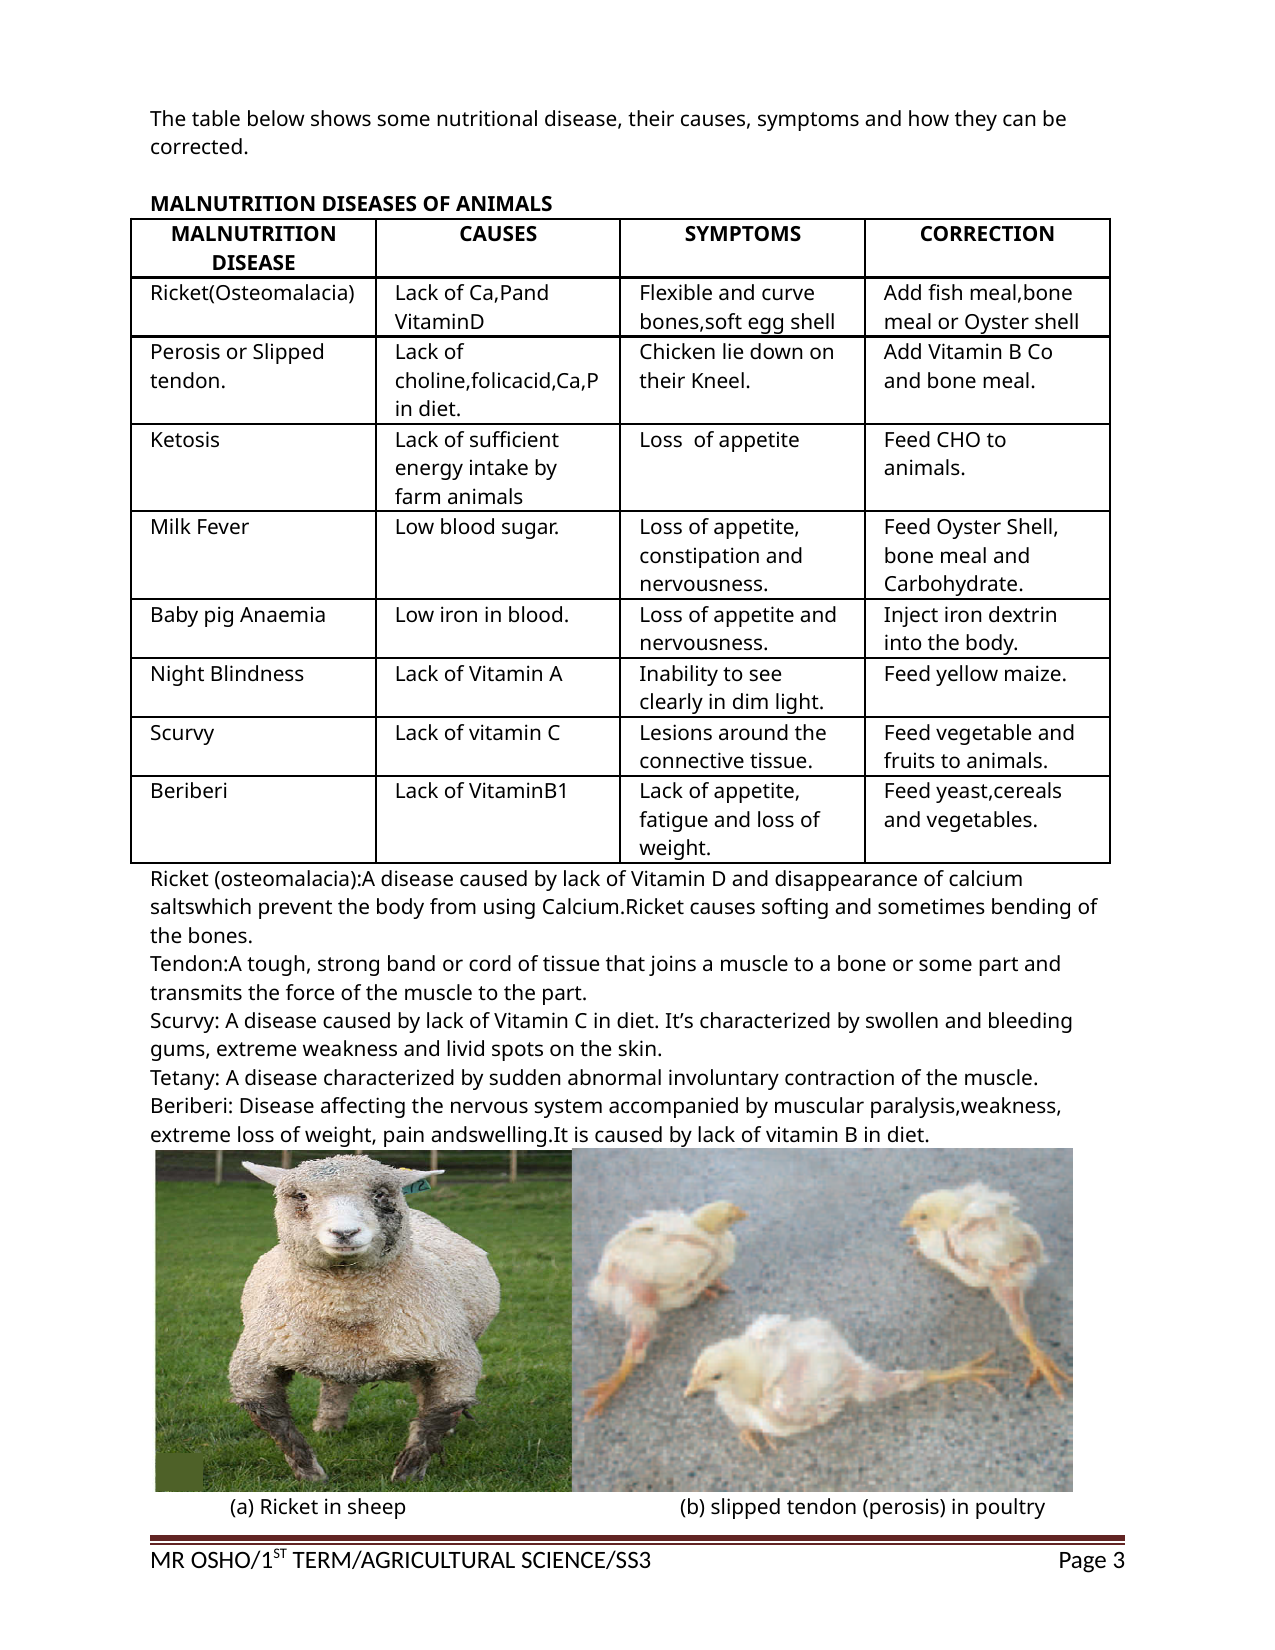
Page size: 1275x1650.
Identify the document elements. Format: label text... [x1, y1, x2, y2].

table_cell Lack of appetite, fatigue and loss of weight. [621, 777, 864, 862]
table_cell Lack of sufficient energy intake by farm animals [377, 425, 619, 510]
table_cell Loss of appetite [621, 425, 864, 510]
table_cell Flexible and curve bones,soft egg shell [621, 279, 864, 335]
table_cell Feed yeast,cereals and vegetables. [866, 777, 1109, 862]
table_cell Perosis or Slipped tendon. [132, 338, 375, 423]
table_cell Low blood sugar. [377, 512, 619, 598]
table_cell Feed Oyster Shell, bone meal and Carbohydrate. [866, 512, 1109, 598]
table_header SYMPTOMS [621, 220, 864, 276]
picture [150, 1148, 1073, 1492]
table_cell Feed yellow maize. [866, 659, 1109, 716]
text MALNUTRITION DISEASES OF ANIMALS [150, 189, 1125, 217]
table_cell Inject iron dextrin into the body. [866, 600, 1109, 657]
table_cell Inability to see clearly in dim light. [621, 659, 864, 716]
table_cell Night Blindness [132, 659, 375, 716]
table_header CORRECTION [866, 220, 1109, 276]
table_cell Lack of Vitamin A [377, 659, 619, 716]
table_cell Chicken lie down on their Kneel. [621, 338, 864, 423]
text Beriberi: Disease affecting the nervous system accompanied by muscular paralysis,weakness, extreme loss of weight, pain andswelling.It is caused by lack of vitamin B in diet. [150, 1091, 1125, 1148]
table_cell Milk Fever [132, 512, 375, 598]
text Tendon:A tough, strong band or cord of tissue that joins a muscle to a bone or some part and transmits the force of the muscle to the part. [150, 949, 1125, 1006]
table_header CAUSES [377, 220, 619, 276]
table_cell Loss of appetite, constipation and nervousness. [621, 512, 864, 598]
table_header MALNUTRITION DISEASE [132, 220, 375, 276]
text Ricket (osteomalacia):A disease caused by lack of Vitamin D and disappearance of calcium saltswhich prevent the body from using Calcium.Ricket causes softing and sometimes bending of the bones. [150, 864, 1125, 949]
table_cell Ricket(Osteomalacia) [132, 279, 375, 335]
table_cell Lack of Ca,Pand VitaminD [377, 279, 619, 335]
table_cell Low iron in blood. [377, 600, 619, 657]
table_cell Add fish meal,bone meal or Oyster shell [866, 279, 1109, 335]
table_cell Feed vegetable and fruits to animals. [866, 718, 1109, 774]
table_cell Lack of vitamin C [377, 718, 619, 774]
table_cell Loss of appetite and nervousness. [621, 600, 864, 657]
table_cell Ketosis [132, 425, 375, 510]
table_cell Feed CHO to animals. [866, 425, 1109, 510]
table_cell Add Vitamin B Co and bone meal. [866, 338, 1109, 423]
text Scurvy: A disease caused by lack of Vitamin C in diet. It’s characterized by swollen and bleeding gums, extreme weakness and livid spots on the skin. [150, 1006, 1125, 1063]
table_cell Lack of choline,folicacid,Ca,P in diet. [377, 338, 619, 423]
table_cell Scurvy [132, 718, 375, 774]
text The table below shows some nutritional disease, their causes, symptoms and how they can be corrected. [150, 104, 1125, 161]
table_cell Lesions around the connective tissue. [621, 718, 864, 774]
table_cell Lack of VitaminB1 [377, 777, 619, 862]
table_cell Baby pig Anaemia [132, 600, 375, 657]
text Tetany: A disease characterized by sudden abnormal involuntary contraction of the muscle. [150, 1063, 1125, 1091]
table_cell Beriberi [132, 777, 375, 862]
text (a) Ricket in sheep (b) slipped tendon (perosis) in poultry [150, 1492, 1125, 1521]
